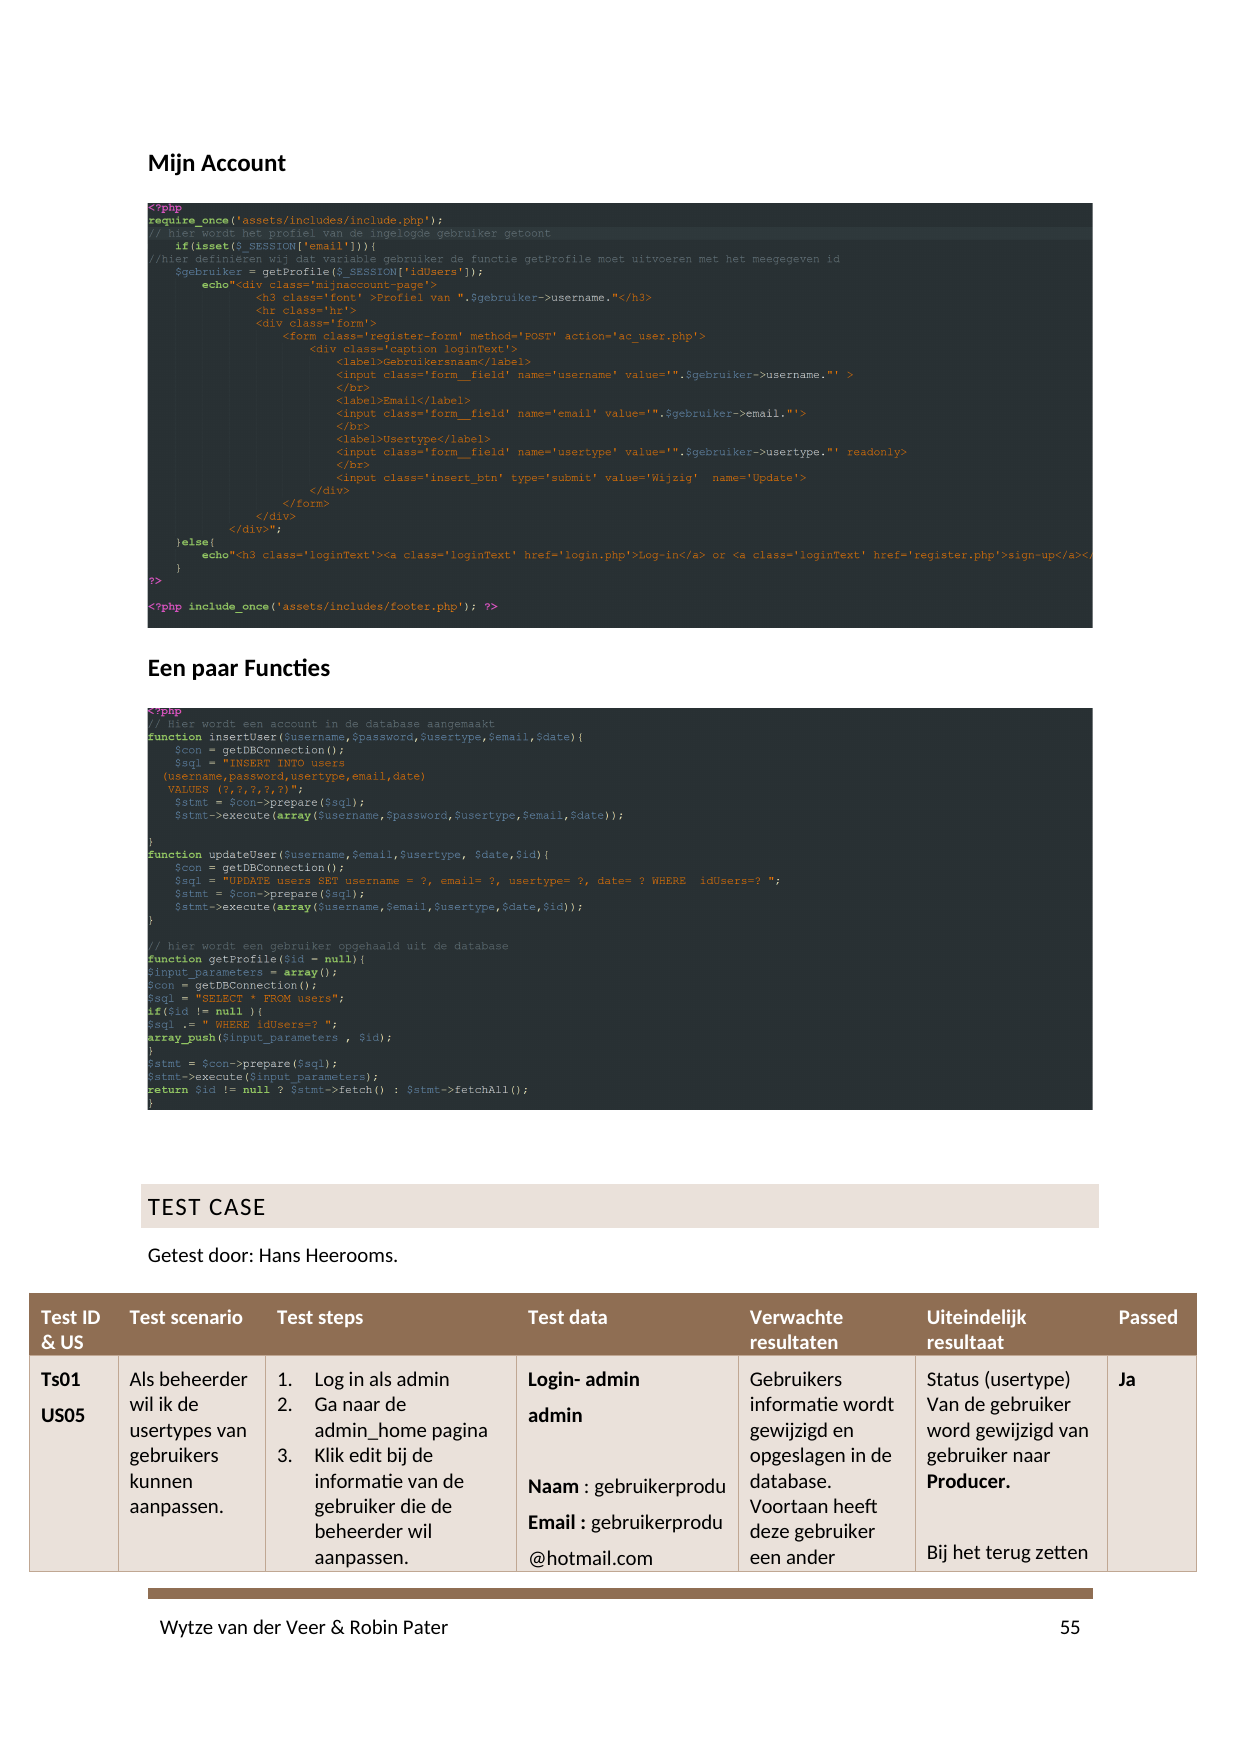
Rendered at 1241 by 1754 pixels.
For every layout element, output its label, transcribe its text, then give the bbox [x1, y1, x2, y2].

picture [147, 708, 1093, 1110]
table_header Test data [517, 1294, 738, 1355]
table_cell Ja [1108, 1356, 1196, 1571]
table_header Test ID & US [30, 1294, 118, 1355]
subtitle Test case [148, 1191, 1093, 1221]
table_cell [916, 1356, 1107, 1571]
table_header Passed [1108, 1294, 1196, 1355]
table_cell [119, 1356, 265, 1571]
table_header Uiteindelijk resultaat [916, 1294, 1107, 1355]
table_header Test scenario [119, 1294, 265, 1355]
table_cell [266, 1356, 516, 1571]
text Een paar Functies [148, 653, 1093, 683]
table_header Verwachte resultaten [739, 1294, 915, 1355]
text Mijn Account [148, 148, 1093, 178]
picture [147, 203, 1093, 628]
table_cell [739, 1356, 915, 1571]
table_header Test steps [266, 1294, 516, 1355]
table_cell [517, 1356, 738, 1571]
text Getest door: Hans Heerooms. [148, 1242, 1093, 1268]
table_cell Ts01 US05 [30, 1356, 118, 1571]
